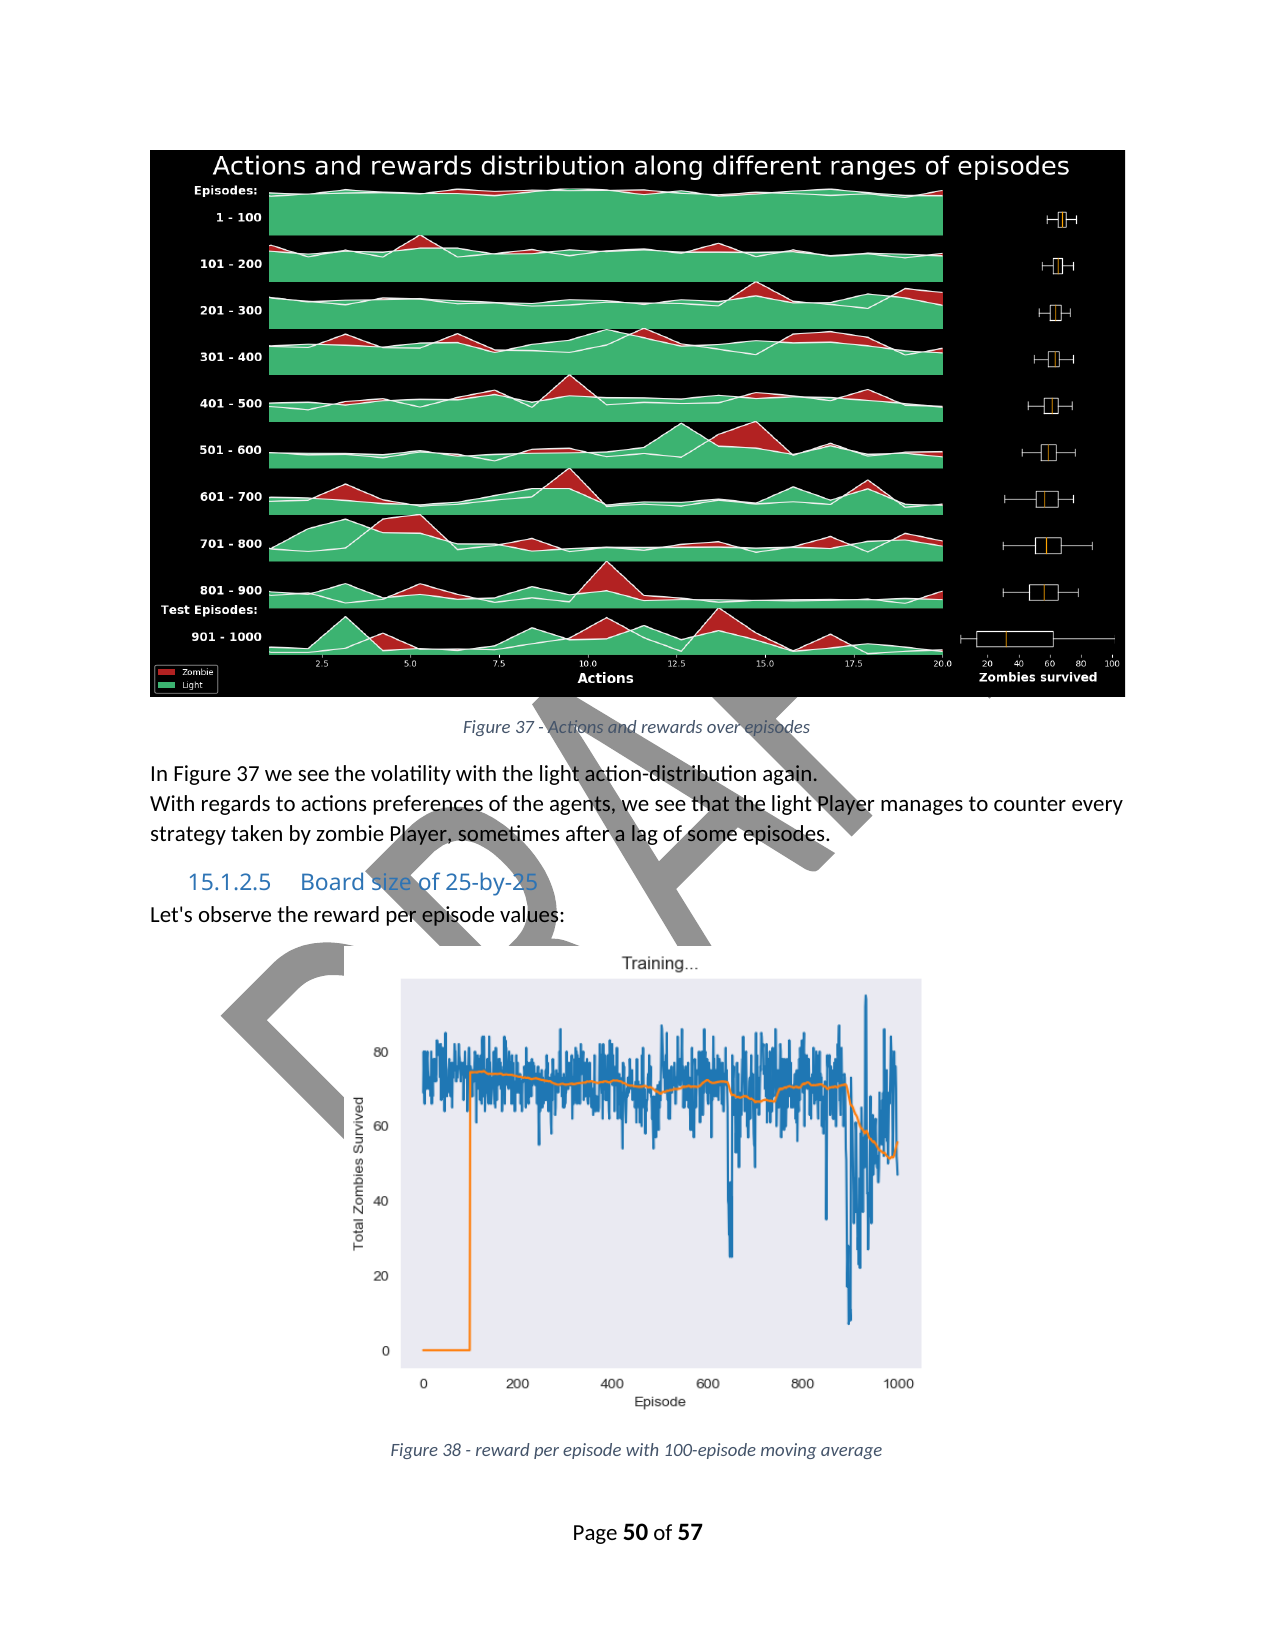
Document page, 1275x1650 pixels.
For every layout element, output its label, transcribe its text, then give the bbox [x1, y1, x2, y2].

picture [150, 150, 1125, 697]
text Let's observe the reward per episode values: [150, 900, 1125, 928]
subtitle Board size of 25-by-25 [187, 866, 1125, 897]
picture [344, 946, 931, 1420]
